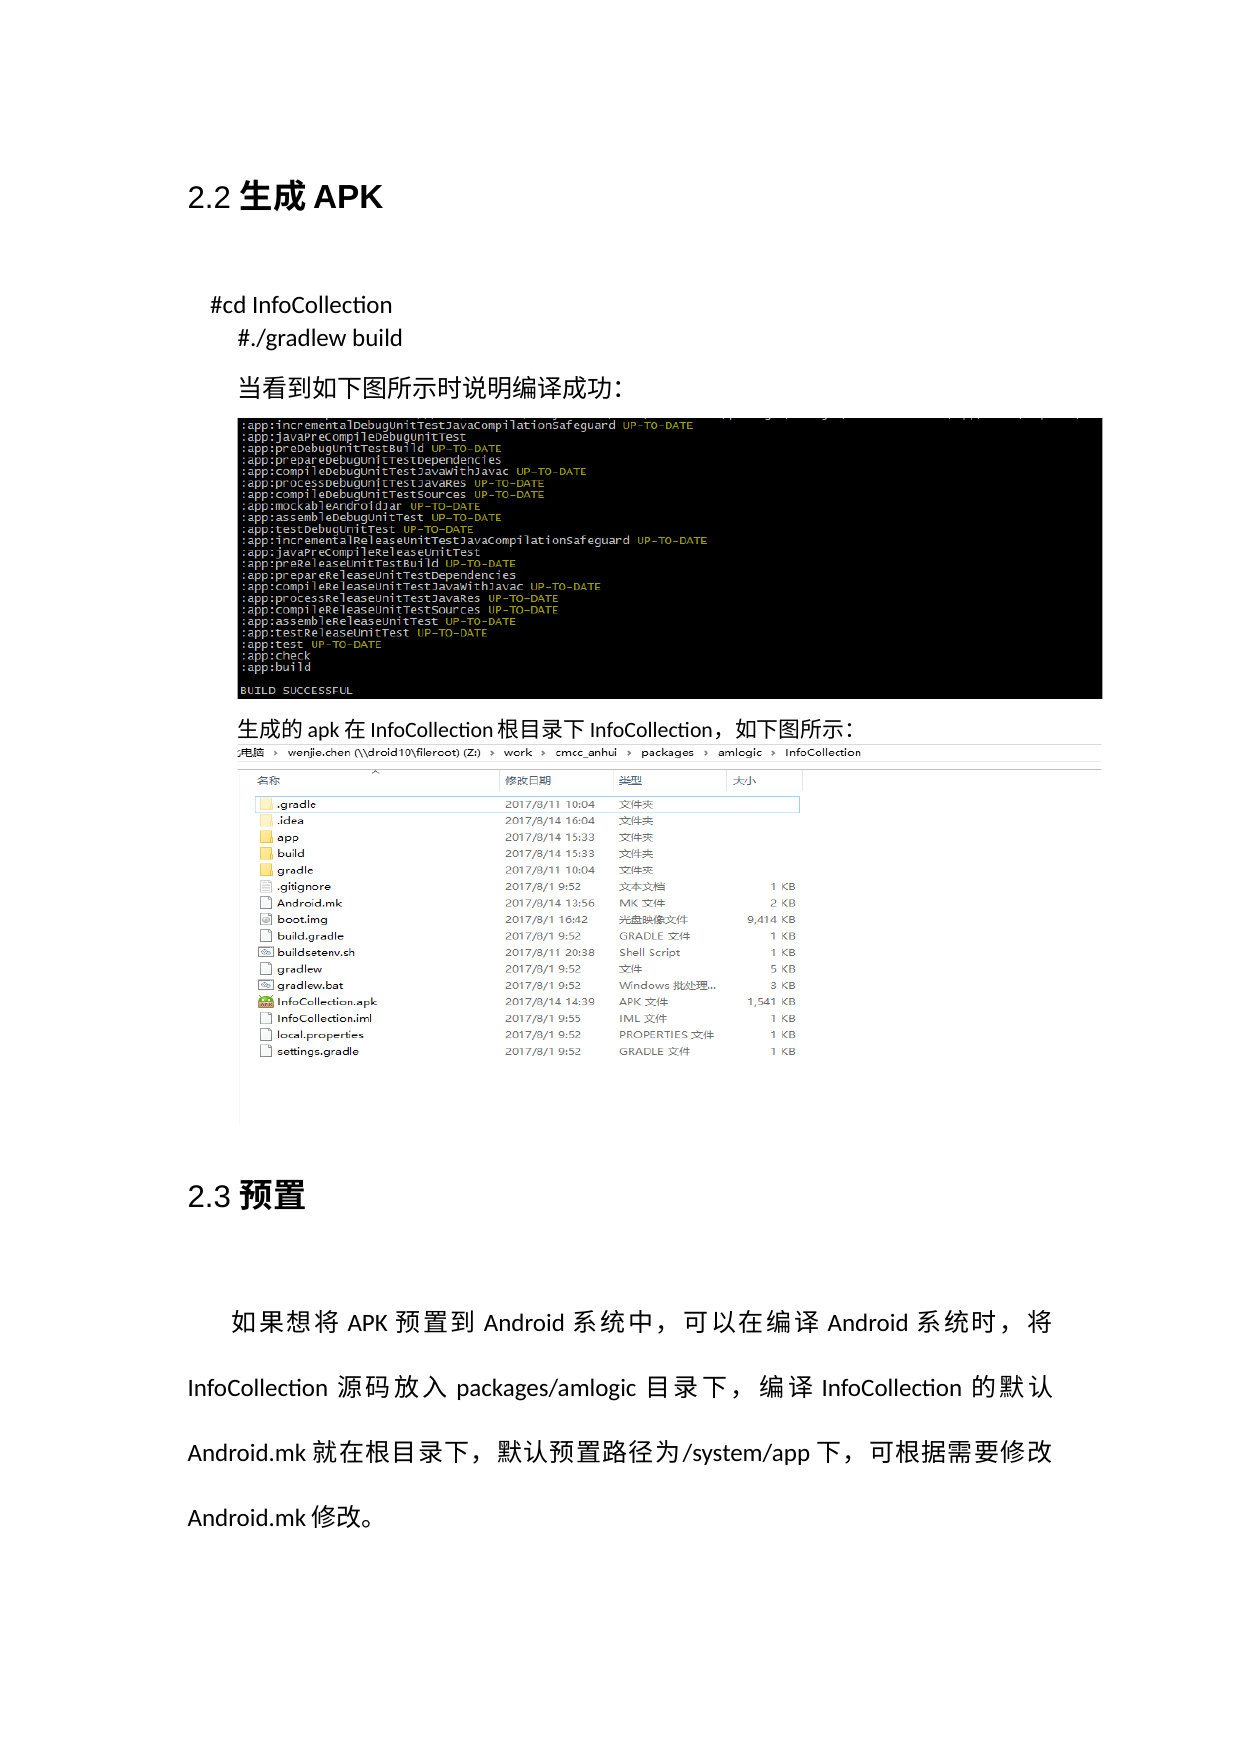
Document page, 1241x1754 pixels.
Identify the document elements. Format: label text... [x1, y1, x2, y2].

subtitle 预置 [187, 1161, 1053, 1226]
picture [237, 418, 1103, 699]
text 生成的apk在InfoCollection根目录下InfoCollection，如下图所示： [187, 711, 1053, 744]
text #cd InfoCollection [187, 289, 1053, 321]
text 当看到如下图所示时说明编译成功： [187, 354, 1053, 419]
subtitle 生成APK [187, 162, 1053, 227]
picture [237, 743, 1102, 1125]
text #./gradlew build [187, 321, 1053, 354]
text 如果想将APK预置到Android系统中，可以在编译Android系统时，将InfoCollection源码放入packages/amlogic目录下，编译InfoCollection的默认Android.mk就在根目录下，默认预置路径为/system/app下，可根据需要修改Android.mk修改。 [187, 1288, 1053, 1548]
